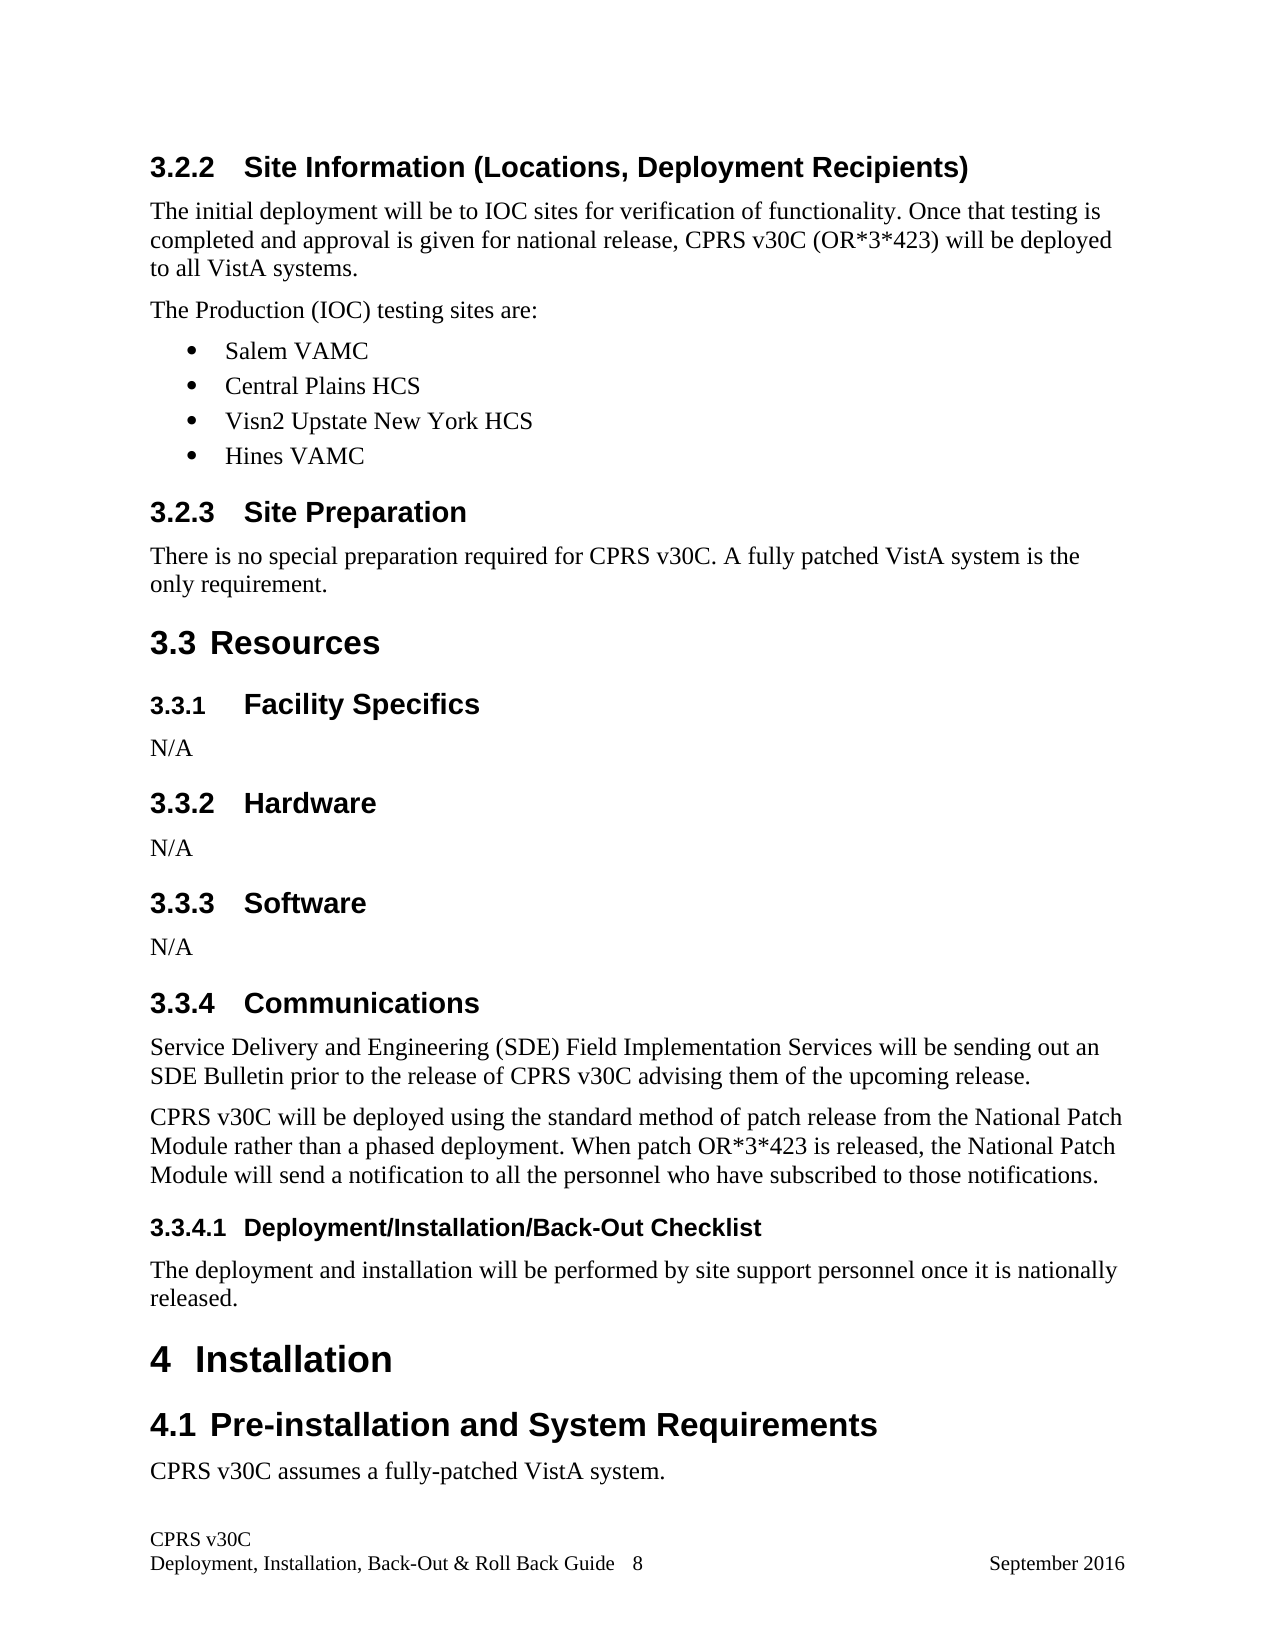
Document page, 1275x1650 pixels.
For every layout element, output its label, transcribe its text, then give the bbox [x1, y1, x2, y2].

text Service Delivery and Engineering (SDE) Field Implementation Services will be sending out an SDE Bulletin prior to the release of CPRS v30C advising them of the upcoming release. [150, 1032, 1125, 1090]
subtitle Site Preparation [150, 495, 1125, 528]
text Salem VAMC [187, 336, 1125, 365]
subtitle Site Information (Locations, Deployment Recipients) [150, 150, 1125, 183]
subtitle Hardware [150, 787, 1125, 820]
subtitle Pre-installation and System Requirements [150, 1405, 1125, 1444]
subtitle Facility Specifics [150, 687, 1125, 720]
text The deployment and installation will be performed by site support personnel once it is nationally released. [150, 1255, 1125, 1312]
subtitle Resources [150, 623, 1125, 662]
text CPRS v30C will be deployed using the standard method of patch release from the National Patch Module rather than a phased deployment. When patch OR*3*423 is released, the National Patch Module will send a notification to all the personnel who have subscribed to those notifications. [150, 1102, 1125, 1188]
subtitle Installation [150, 1337, 1125, 1380]
text There is no special preparation required for CPRS v30C. A fully patched VistA system is the only requirement. [150, 541, 1125, 598]
text N/A [150, 833, 1125, 861]
text The Production (IOC) testing sites are: [150, 295, 1125, 323]
subtitle Deployment/Installation/Back-Out Checklist [150, 1213, 1125, 1242]
text N/A [150, 733, 1125, 762]
text N/A [150, 932, 1125, 961]
text CPRS v30C assumes a fully-patched VistA system. [150, 1456, 1125, 1485]
text The initial deployment will be to IOC sites for verification of functionality. Once that testing is completed and approval is given for national release, CPRS v30C (OR*3*423) will be deployed to all VistA systems. [150, 196, 1125, 282]
text Central Plains HCS [187, 371, 1125, 400]
subtitle Software [150, 886, 1125, 920]
subtitle Communications [150, 986, 1125, 1020]
text Visn2 Upstate New York HCS [187, 406, 1125, 435]
text Hines VAMC [187, 441, 1125, 470]
